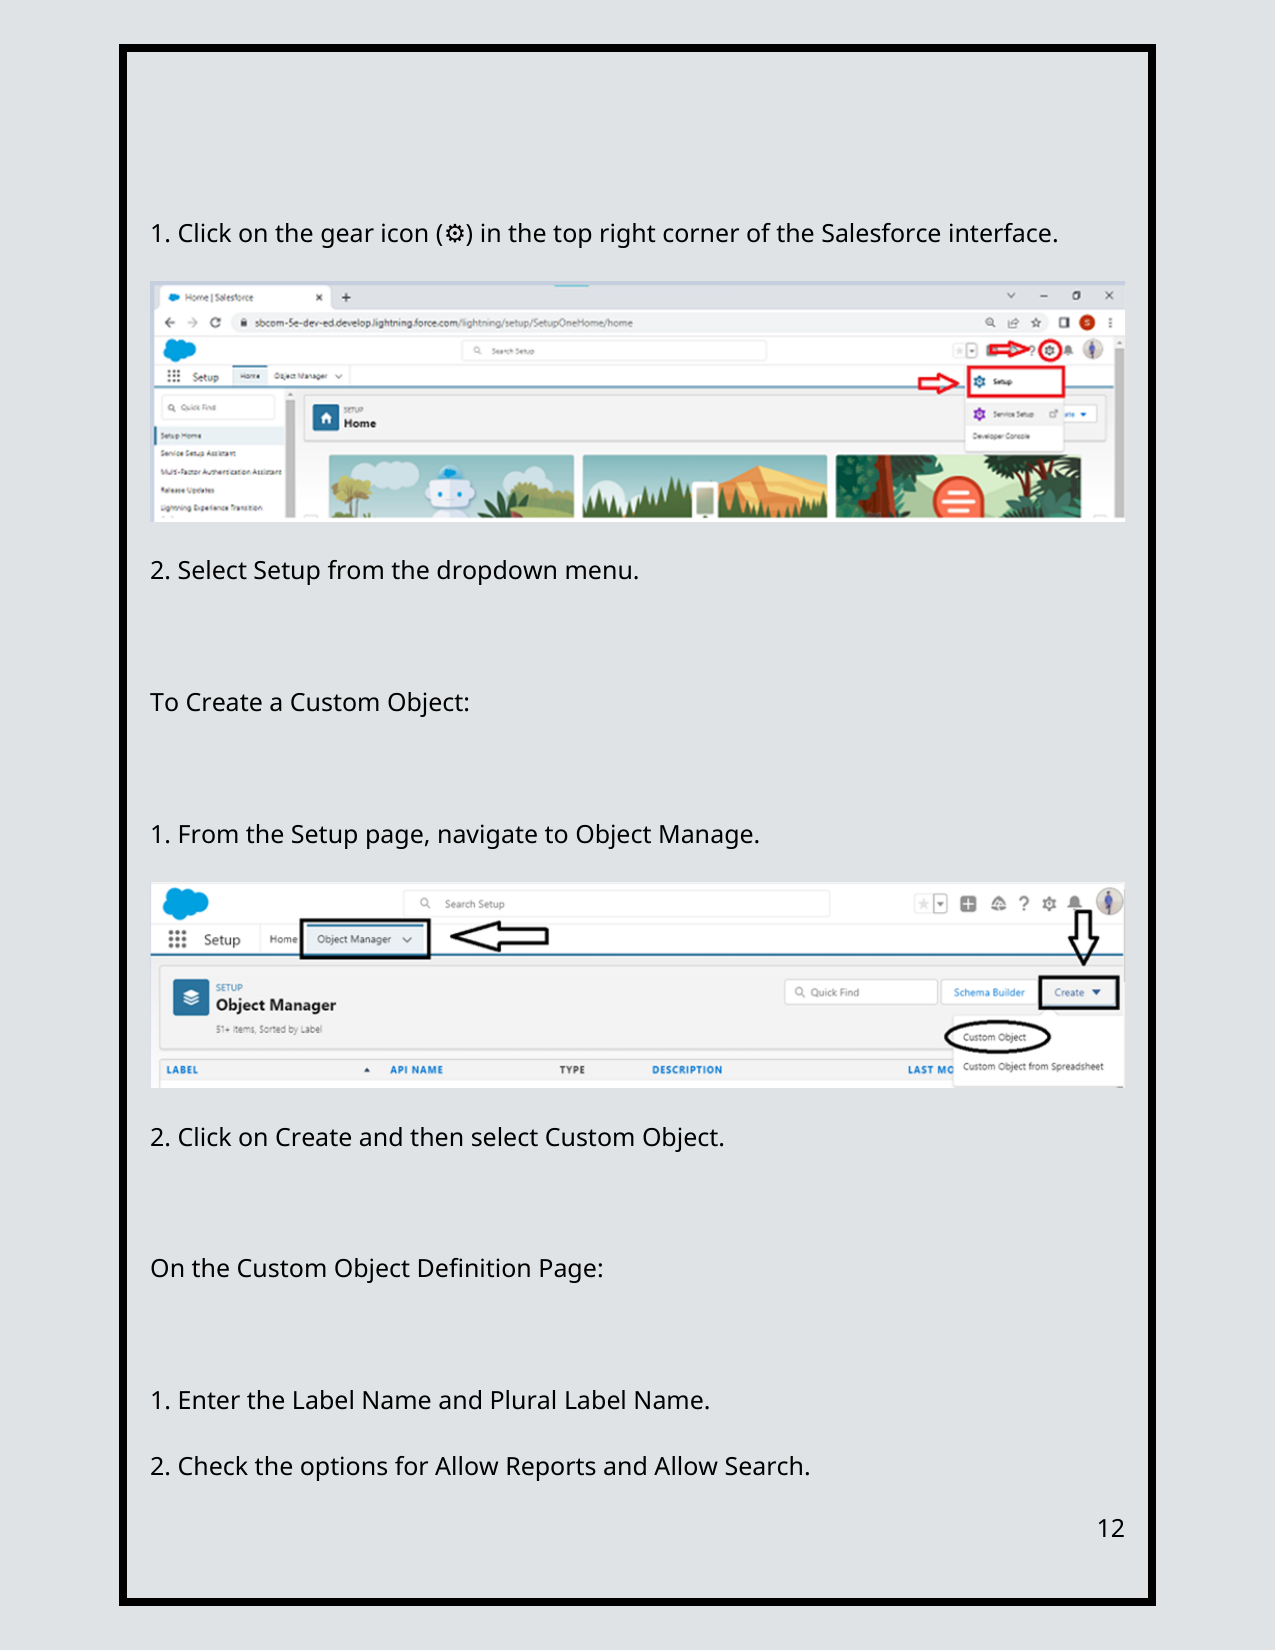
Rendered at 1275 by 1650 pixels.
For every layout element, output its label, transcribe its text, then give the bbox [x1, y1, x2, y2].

text 2. Click on Create and then select Custom Object. [150, 1119, 1125, 1153]
text On the Custom Object Definition Page: [150, 1251, 1125, 1285]
text 1. From the Setup page, navigate to Object Manage. [150, 816, 1125, 850]
picture [150, 281, 1125, 522]
text To Create a Custom Object: [150, 685, 1125, 719]
text 1. Click on the gear icon (⚙️) in the top right corner of the Salesforce interface. [150, 216, 1125, 250]
picture [150, 882, 1125, 1088]
text 1. Enter the Label Name and Plural Label Name. [150, 1383, 1125, 1417]
text 2. Check the options for Allow Reports and Allow Search. [150, 1448, 1125, 1482]
text 2. Select Setup from the dropdown menu. [150, 553, 1125, 587]
